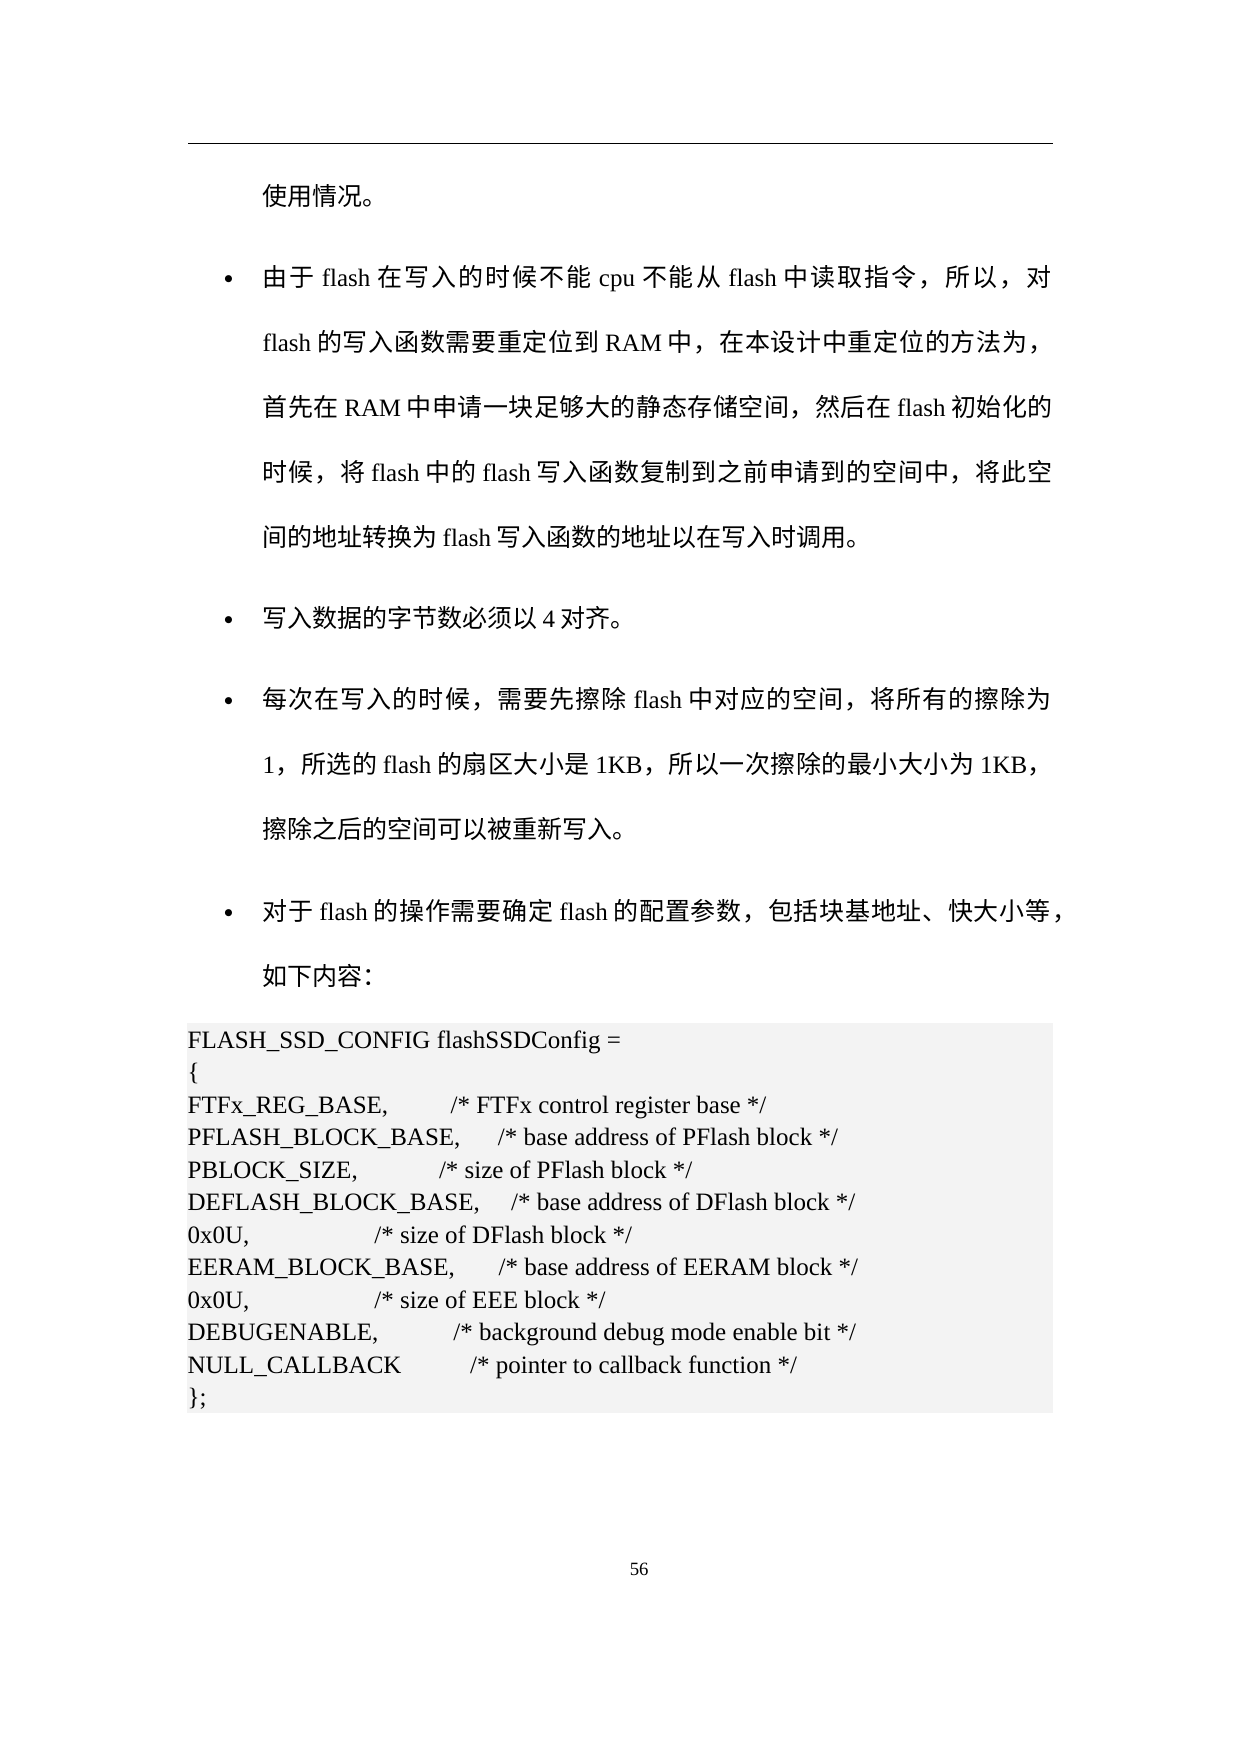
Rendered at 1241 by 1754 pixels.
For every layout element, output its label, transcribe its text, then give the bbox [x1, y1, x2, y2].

text { [187, 1056, 1053, 1088]
text PFLASH_BLOCK_BASE, /* base address of PFlash block */ [187, 1121, 1053, 1153]
text EERAM_BLOCK_BASE, /* base address of EERAM block */ [187, 1251, 1053, 1283]
text }; [187, 1381, 1053, 1413]
text NULL_CALLBACK /* pointer to callback function */ [187, 1348, 1053, 1381]
text FTFx_REG_BASE, /* FTFx control register base */ [187, 1088, 1053, 1121]
list 由于flash在写入的时候不能cpu不能从flash中读取指令，所以，对flash的写入函数需要重定位到RAM中，在本设计中重定位的方法为，首先在RAM中申请一块足够大的静态存储空间，然后在flash初始化的时候，将flash中的flash写入函数复制到之前申请到的空间中，将此空间的地址转换为flash写入函数的地址以在写入时调用。 [225, 243, 1053, 568]
text FLASH_SSD_CONFIG flashSSDConfig = [187, 1023, 1053, 1056]
list 每次在写入的时候，需要先擦除flash中对应的空间，将所有的擦除为1，所选的flash的扇区大小是1KB，所以一次擦除的最小大小为1KB，擦除之后的空间可以被重新写入。 [225, 666, 1053, 861]
list 写入数据的字节数必须以4对齐。 [225, 584, 1053, 649]
text PBLOCK_SIZE, /* size of PFlash block */ [187, 1153, 1053, 1186]
list 对于flash的操作需要确定flash的配置参数，包括块基地址、快大小等，如下内容： [225, 877, 1053, 1007]
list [225, 162, 1053, 227]
text DEFLASH_BLOCK_BASE, /* base address of DFlash block */ [187, 1186, 1053, 1218]
text DEBUGENABLE, /* background debug mode enable bit */ [187, 1316, 1053, 1348]
text 0x0U, /* size of DFlash block */ [187, 1218, 1053, 1251]
text 0x0U, /* size of EEE block */ [187, 1283, 1053, 1316]
